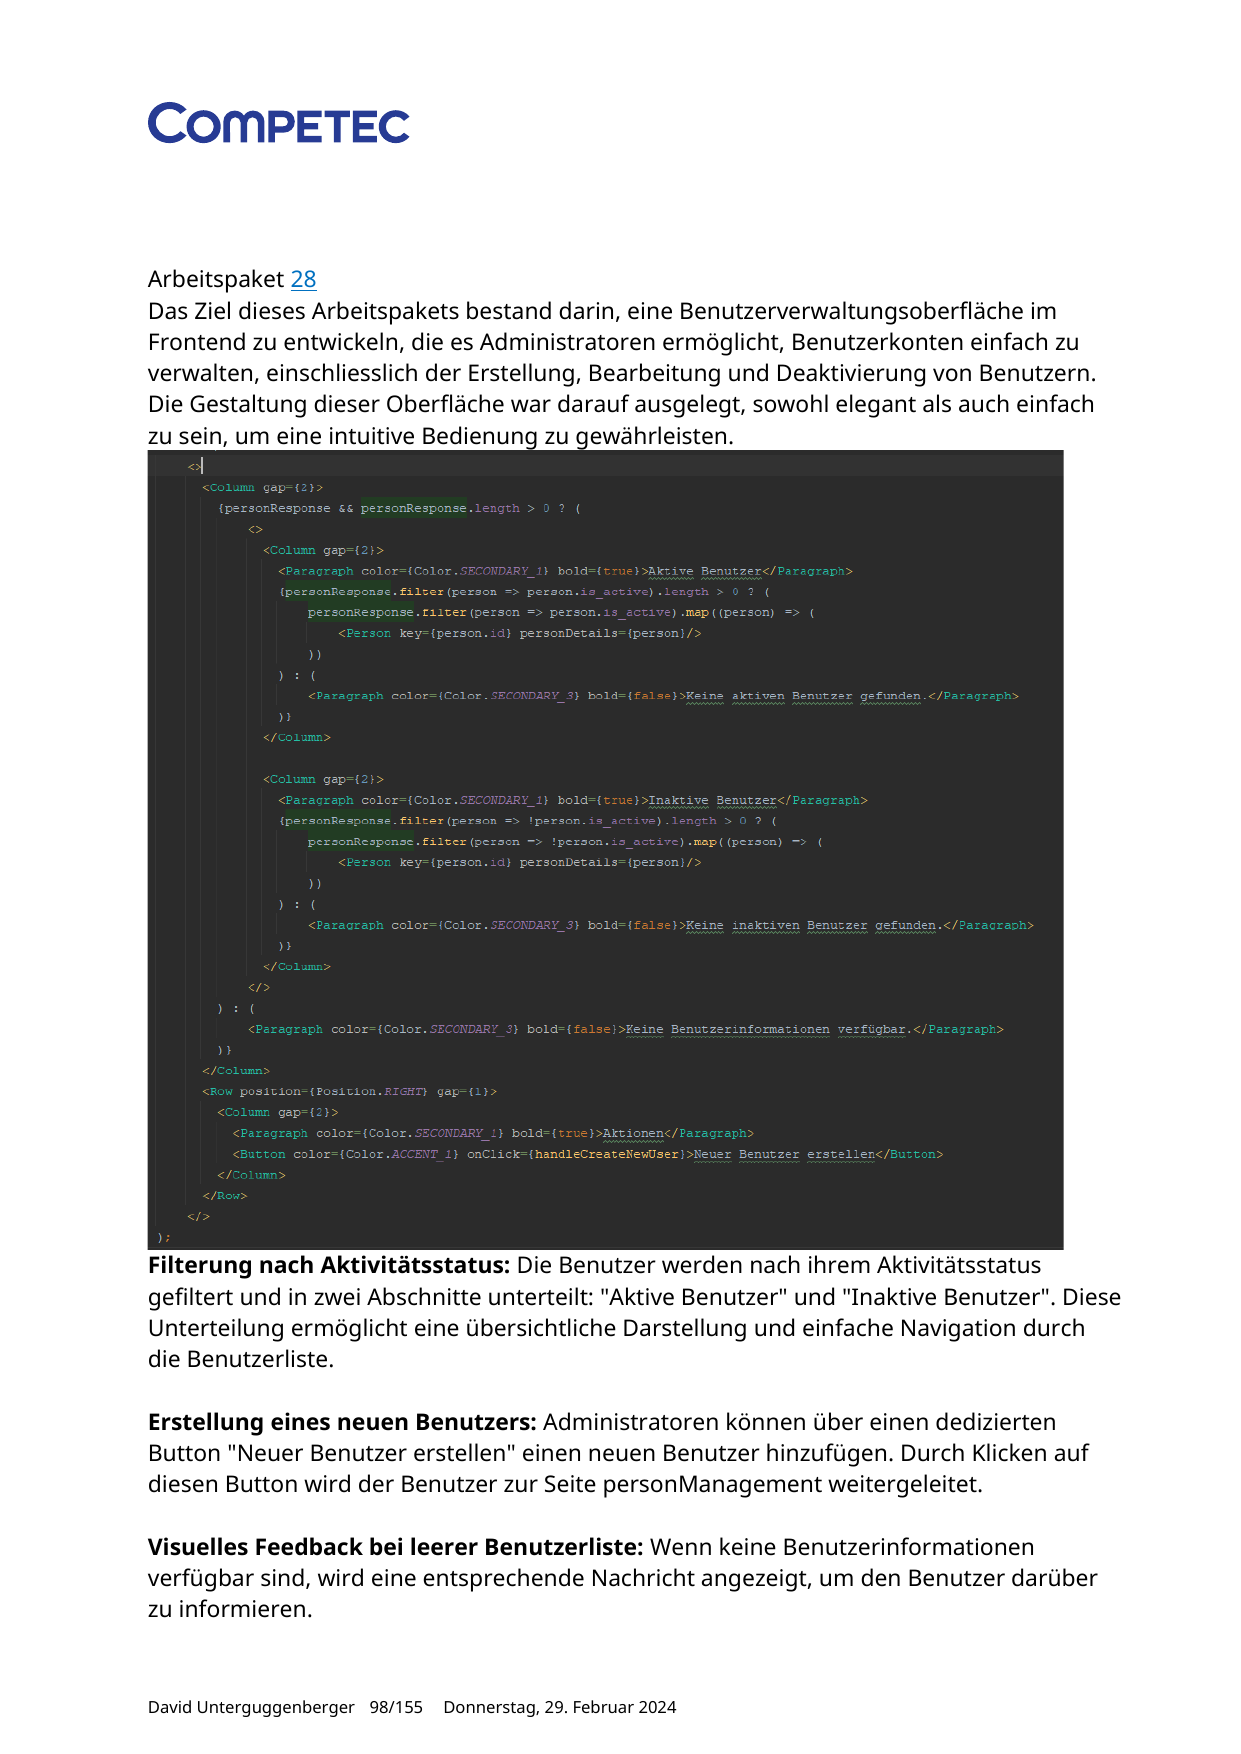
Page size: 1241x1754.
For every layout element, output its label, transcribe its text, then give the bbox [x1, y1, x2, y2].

text Erstellung eines neuen Benutzers: Administratoren können über einen dedizierten Button "Neuer Benutzer erstellen" einen neuen Benutzer hinzufügen. Durch Klicken auf diesen Button wird der Benutzer zur Seite personManagement weitergeleitet. [148, 1406, 1122, 1499]
picture [147, 450, 1064, 1250]
text Das Ziel dieses Arbeitspakets bestand darin, eine Benutzerverwaltungsoberfläche im Frontend zu entwickeln, die es Administratoren ermöglicht, Benutzerkonten einfach zu verwalten, einschliesslich der Erstellung, Bearbeitung und Deaktivierung von Benutzern. Die Gestaltung dieser Oberfläche war darauf ausgelegt, sowohl elegant als auch einfach zu sein, um eine intuitive Bedienung zu gewährleisten. [148, 294, 1122, 451]
text Visuelles Feedback bei leerer Benutzerliste: Wenn keine Benutzerinformationen verfügbar sind, wird eine entsprechende Nachricht angezeigt, um den Benutzer darüber zu informieren. [148, 1531, 1122, 1624]
text Filterung nach Aktivitätsstatus: Die Benutzer werden nach ihrem Aktivitätsstatus gefiltert und in zwei Abschnitte unterteilt: "Aktive Benutzer" und "Inaktive Benutzer". Diese Unterteilung ermöglicht eine übersichtliche Darstellung und einfache Navigation durch die Benutzerliste. [148, 1249, 1122, 1374]
subtitle Arbeitspaket 28 [148, 263, 1122, 294]
